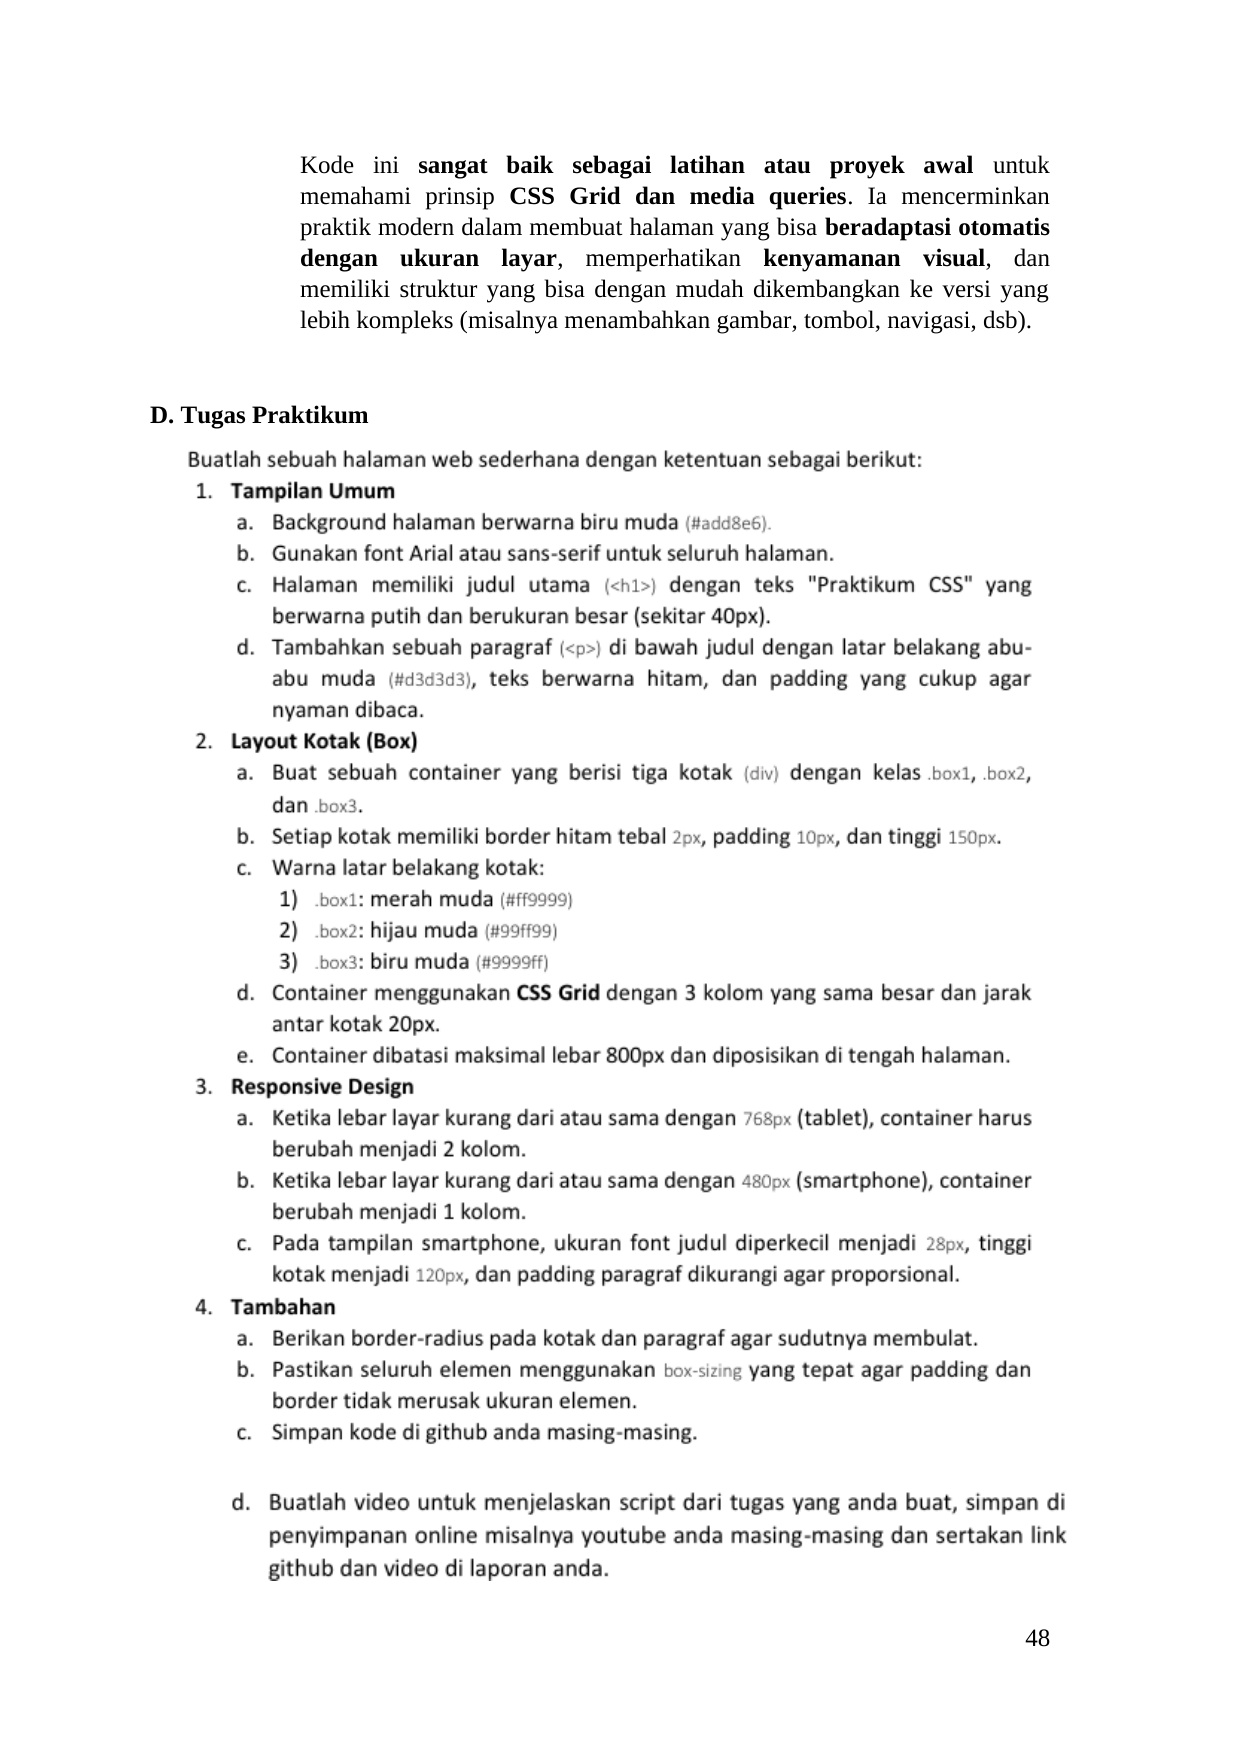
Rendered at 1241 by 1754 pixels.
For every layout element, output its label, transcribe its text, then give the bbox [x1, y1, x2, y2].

picture [225, 1485, 1068, 1581]
list Kode ini sangat baik sebagai latihan atau proyek awal untuk memahami prinsip CSS Grid dan media queries. Ia mencerminkan praktik modern dalam membuat halaman yang bisa beradaptasi otomatis dengan ukuran layar, memperhatikan kenyamanan visual, dan memiliki struktur yang bisa dengan mudah dikembangkan ke versi yang lebih kompleks (misalnya menambahkan gambar, tombol, navigasi, dsb). [300, 150, 1050, 334]
subtitle D. Tugas Praktikum [150, 401, 1050, 429]
picture [150, 443, 1050, 1453]
